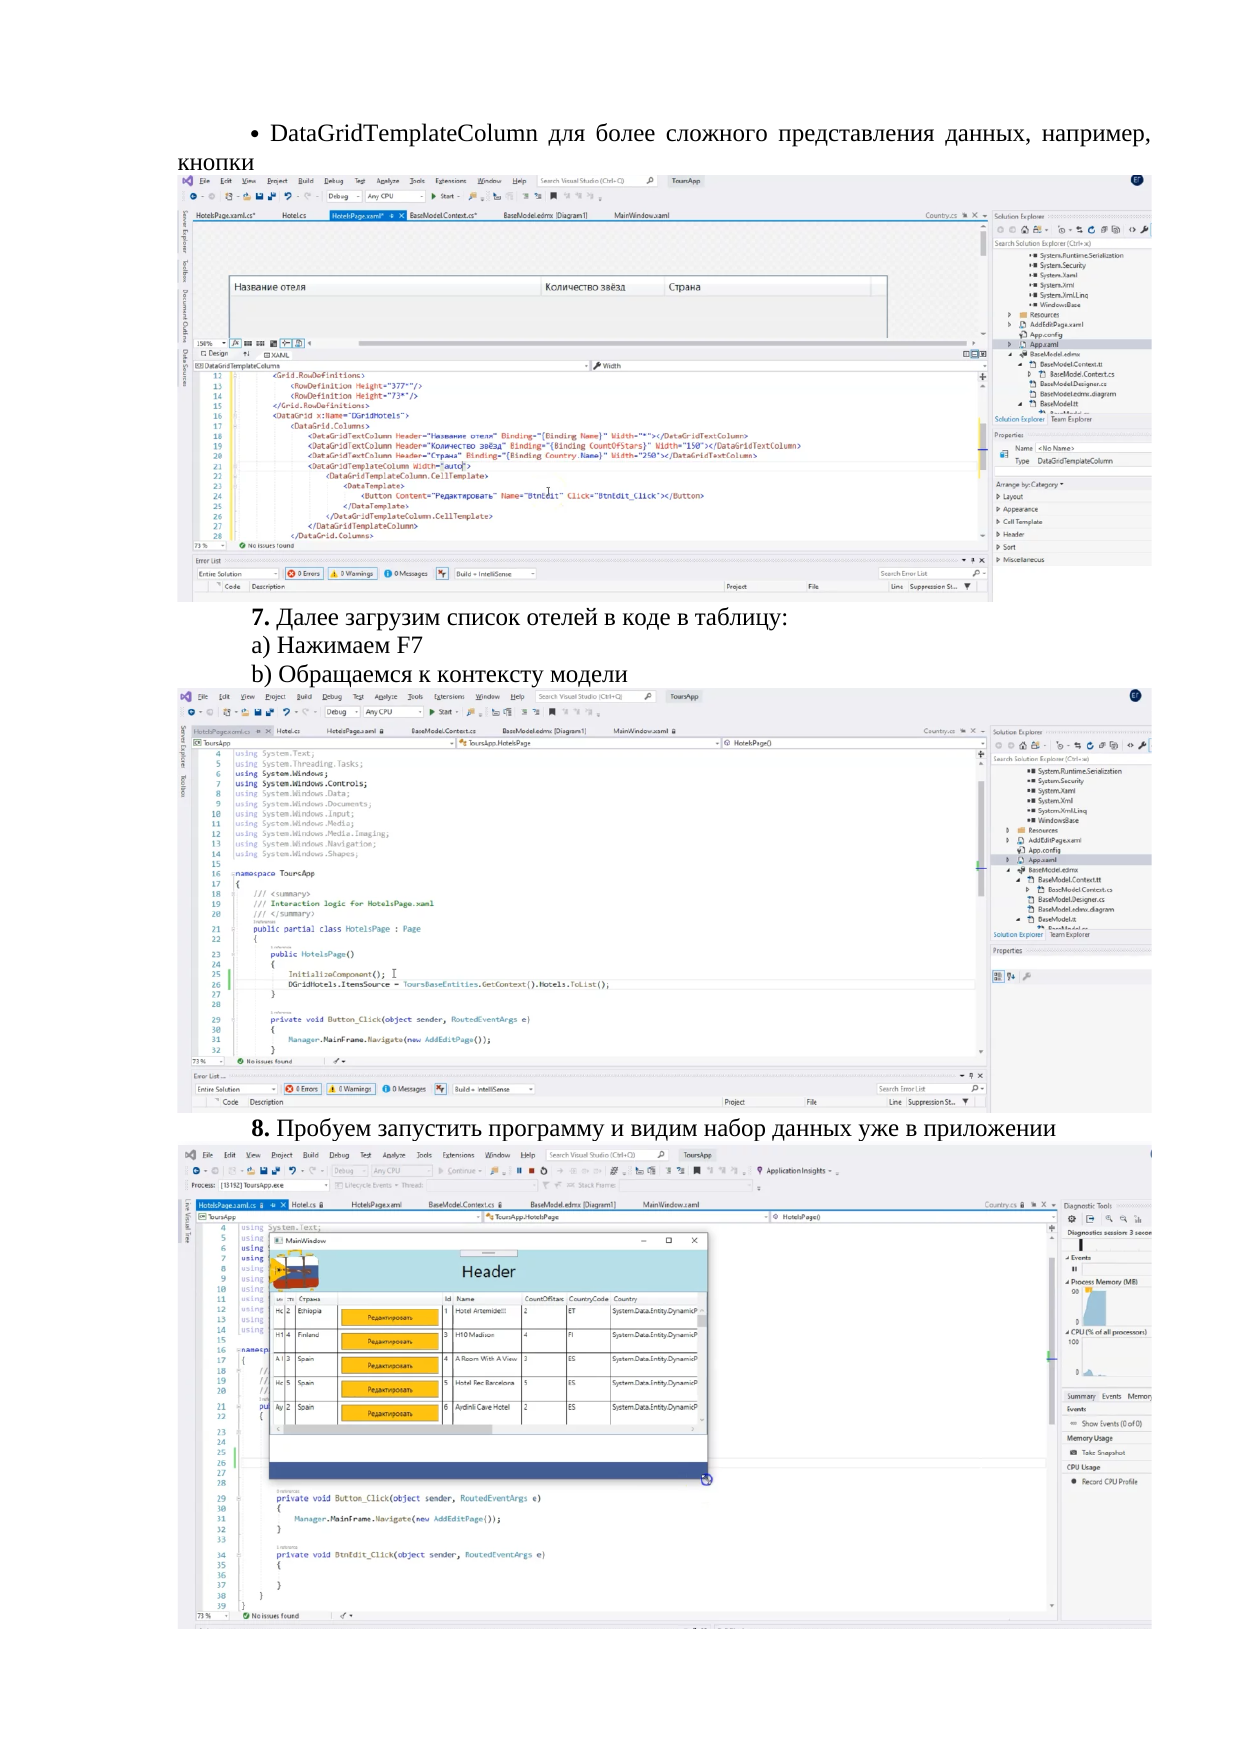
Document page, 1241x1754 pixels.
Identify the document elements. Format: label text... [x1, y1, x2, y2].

picture [177, 175, 1152, 602]
text b) Обращаемся к контексту модели [177, 659, 1152, 688]
list DataGridTemplateColumn для более сложного представления данных, например, кнопки [177, 118, 1152, 175]
text a) Нажимаем F7 [177, 631, 1152, 659]
text 7. Далее загрузим список отелей в коде в таблицу: [177, 602, 1152, 631]
picture [177, 1141, 1152, 1629]
picture [177, 688, 1152, 1113]
text 8. Пробуем запустить программу и видим набор данных уже в приложении [177, 1113, 1152, 1141]
